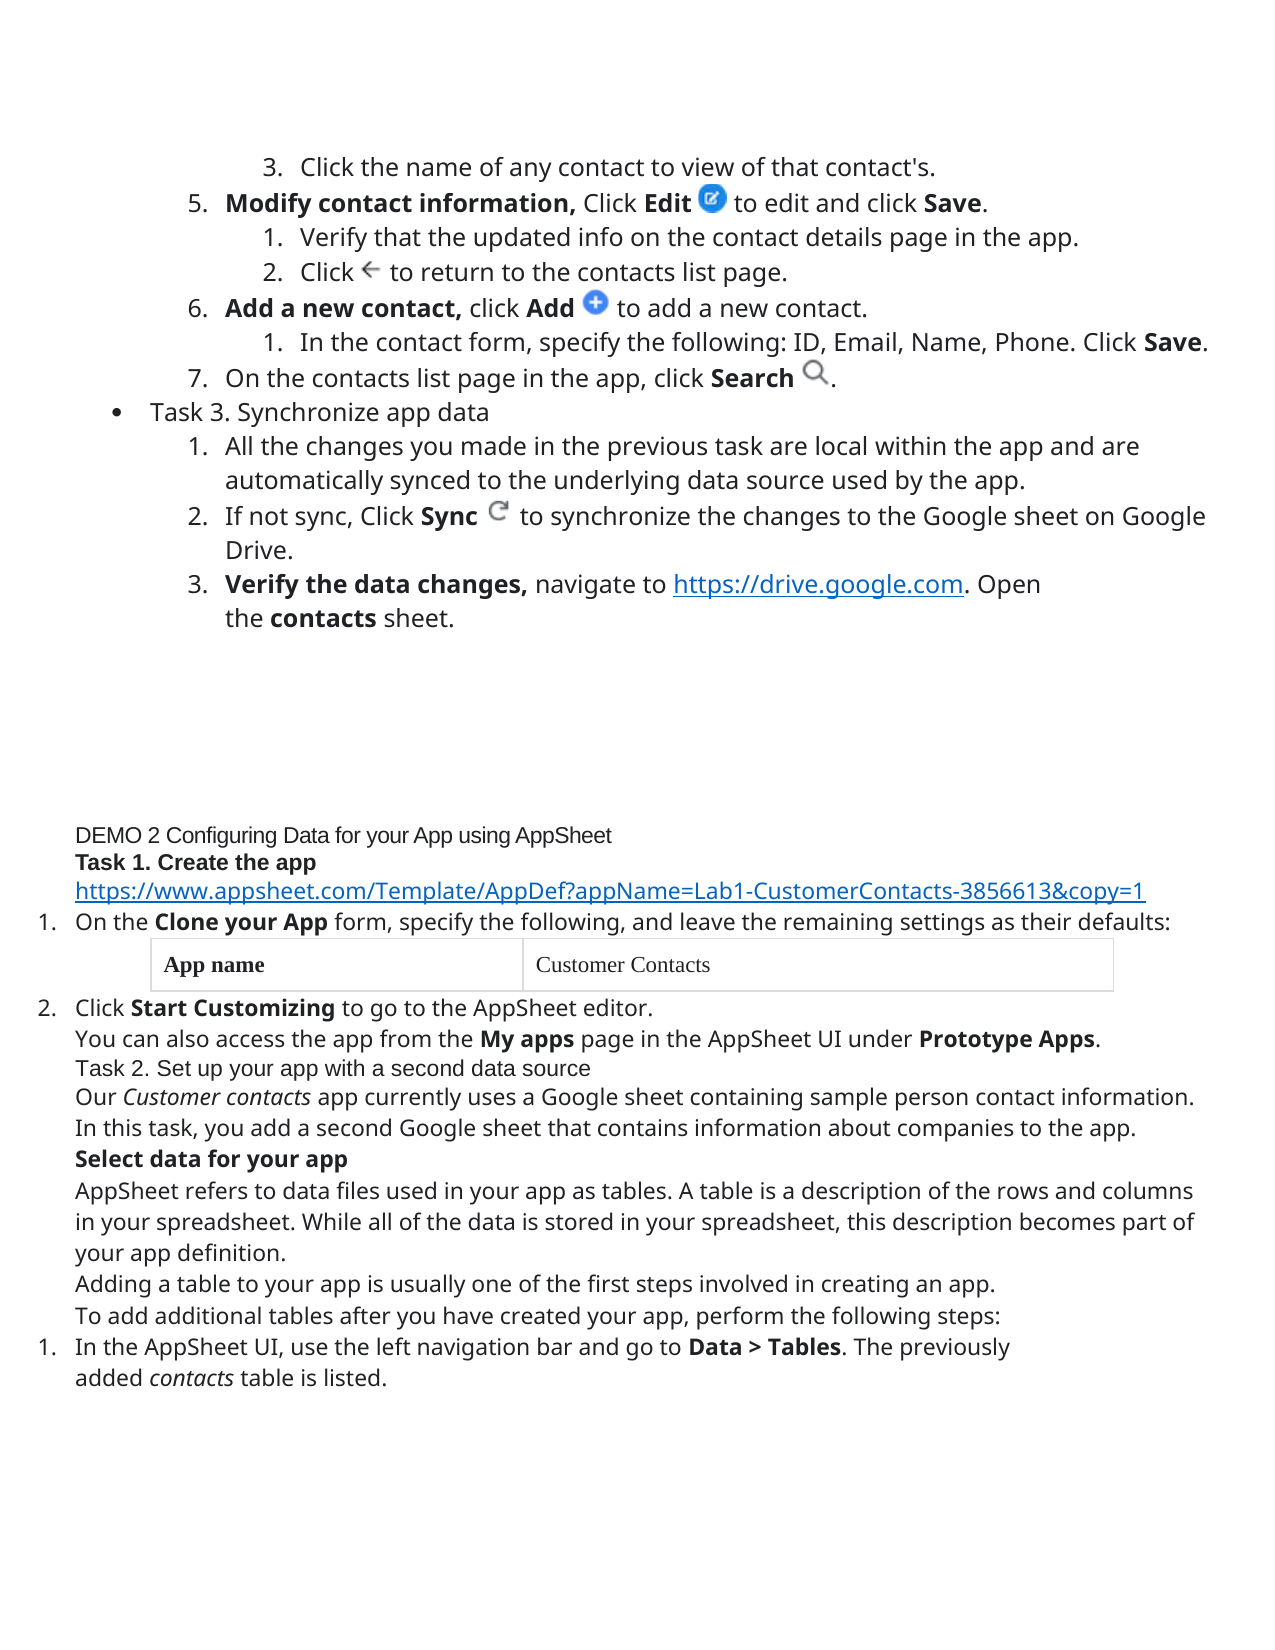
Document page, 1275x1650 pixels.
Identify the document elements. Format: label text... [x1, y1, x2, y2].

text To add additional tables after you have created your app, perform the following steps: [75, 1299, 1209, 1331]
text In this task, you add a second Google sheet that contains information about companies to the app. [75, 1112, 1209, 1143]
list In the AppSheet UI, use the left navigation bar and go to Data > Tables. The previously added contacts table is listed. [37, 1331, 1209, 1393]
subtitle Modify contact information, Click Edit to edit and click Save. [187, 184, 1209, 220]
subtitle Task 1. Create the app [75, 849, 1209, 875]
picture [581, 288, 611, 317]
list Click Start Customizing to go to the AppSheet editor. [37, 992, 1209, 1023]
subtitle Add a new contact, click Add to add a new contact. [187, 288, 1209, 324]
list On the Clone your App form, specify the following, and leave the remaining settings as their defaults: [37, 906, 1209, 937]
text You can also access the app from the My apps page in the AppSheet UI under Prototype Apps. [75, 1023, 1209, 1054]
list If not sync, Click Sync to synchronize the changes to the Google sheet on Google Drive. [187, 497, 1209, 567]
text Our Customer contacts app currently uses a Google sheet containing sample person contact information. [75, 1081, 1209, 1112]
list Click the name of any contact to view of that contact's. [262, 150, 1209, 184]
subtitle DEMO 2 Configuring Data for your App using AppSheet [75, 822, 1209, 849]
picture [484, 496, 513, 526]
table_header App name [152, 939, 522, 990]
subtitle Verify the data changes, navigate to https://drive.google.com. Open the contacts sheet. [187, 567, 1209, 635]
picture [360, 261, 383, 281]
table_header Customer Contacts [524, 939, 1113, 990]
text https://www.appsheet.com/Template/AppDef?appName=Lab1-CustomerContacts-3856613&copy=1 [75, 875, 1209, 906]
list In the contact form, specify the following: ID, Email, Name, Phone. Click Save. [262, 324, 1209, 358]
text AppSheet refers to data files used in your app as tables. A table is a description of the rows and columns in your spreadsheet. While all of the data is stored in your spreadsheet, this description becomes part of your app definition. [75, 1174, 1209, 1268]
list All the changes you made in the previous task are local within the app and are automatically synced to the underlying data source used by the app. [187, 428, 1209, 497]
list Task 3. Synchronize app data [112, 394, 1209, 428]
picture [801, 358, 830, 387]
subtitle Task 2. Set up your app with a second data source [75, 1054, 1209, 1081]
list Click to return to the contacts list page. [262, 254, 1209, 288]
subtitle Select data for your app [75, 1143, 1209, 1174]
picture [698, 184, 727, 213]
list Verify that the updated info on the contact details page in the app. [262, 220, 1209, 254]
list On the contacts list page in the app, click Search . [187, 358, 1209, 394]
text Adding a table to your app is usually one of the first steps involved in creating an app. [75, 1268, 1209, 1299]
